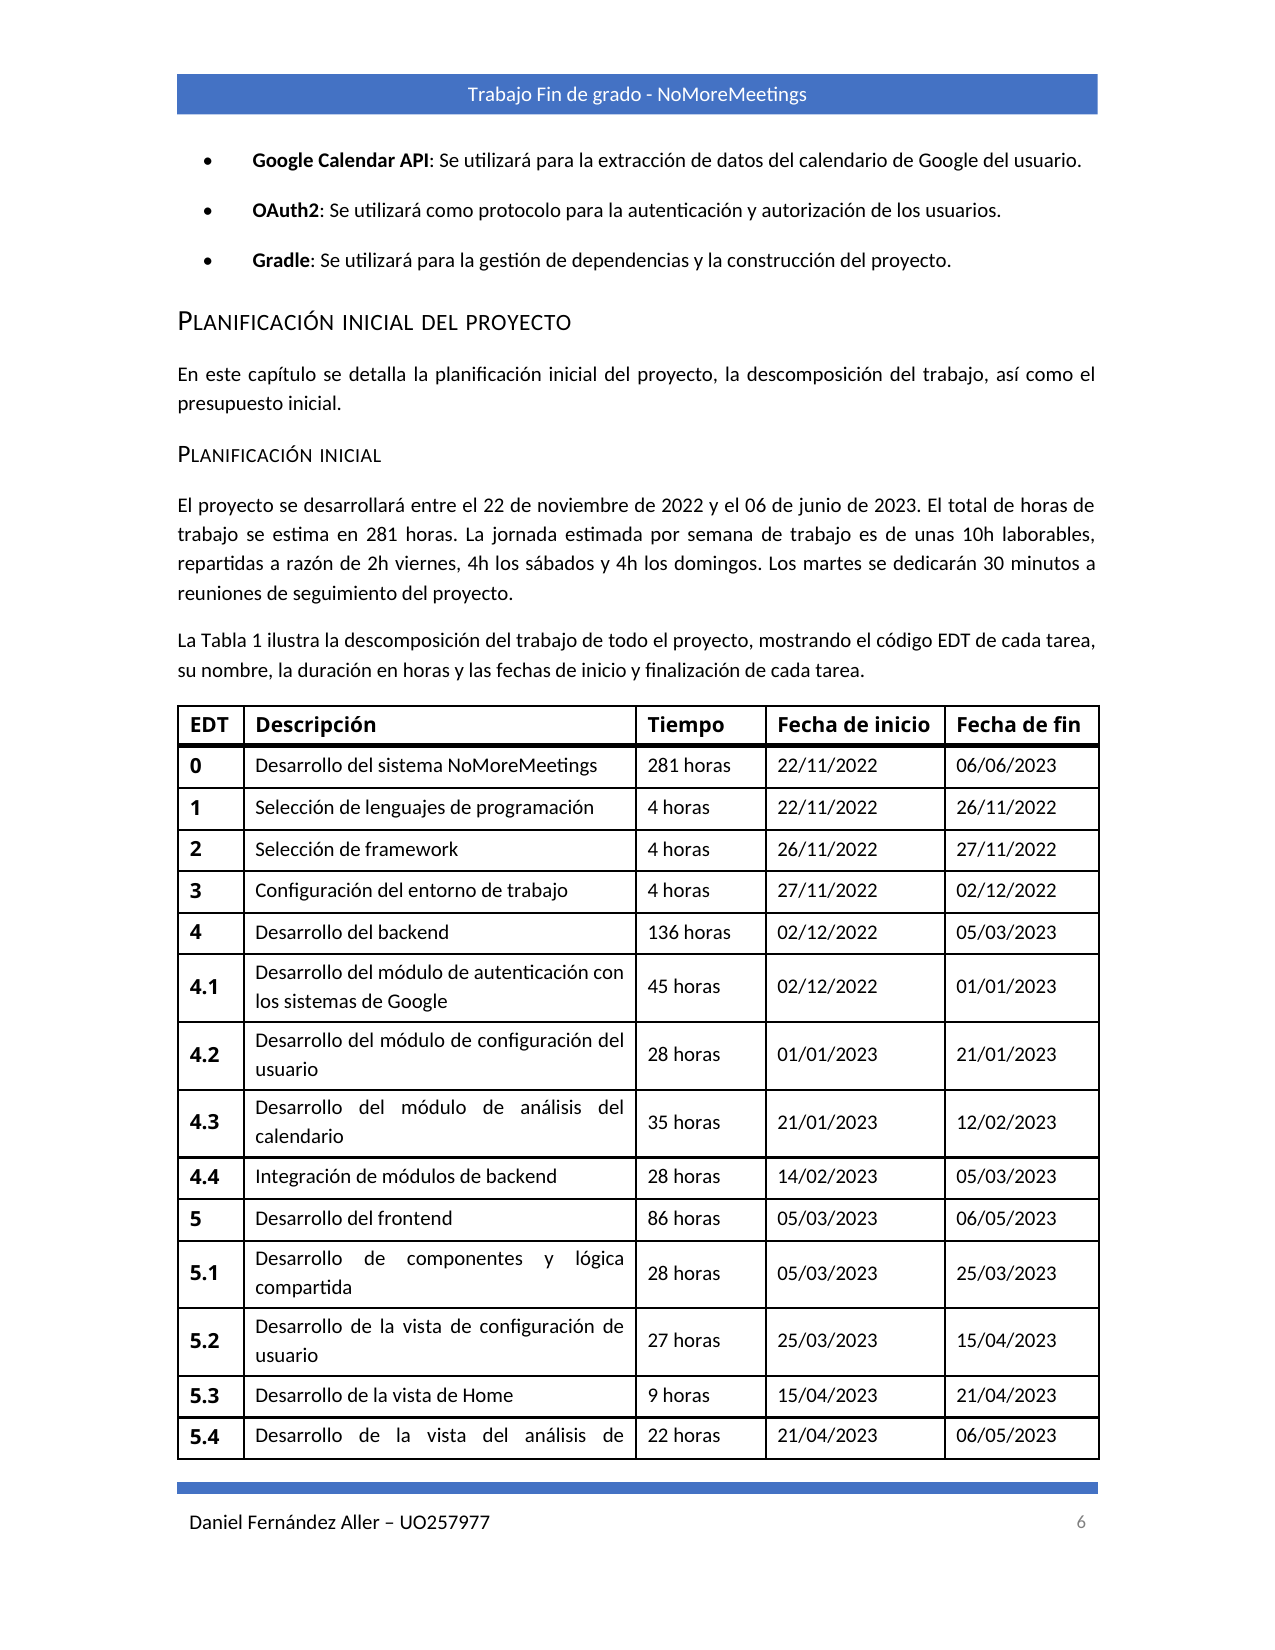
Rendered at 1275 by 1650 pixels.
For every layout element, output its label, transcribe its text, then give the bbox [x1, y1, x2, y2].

table_cell 01/01/2023 [946, 955, 1098, 1021]
table_cell 5.3 [179, 1377, 243, 1416]
table_cell Desarrollo de la vista de Home [245, 1377, 635, 1416]
table_cell 25/03/2023 [767, 1309, 944, 1375]
table_cell 14/02/2023 [767, 1159, 944, 1198]
table_cell Desarrollo de la vista de configuración de usuario [245, 1309, 635, 1375]
table_cell 5 [179, 1200, 243, 1239]
table_cell 28 horas [637, 1242, 765, 1307]
table_cell 28 horas [637, 1023, 765, 1089]
table_cell 281 horas [637, 748, 765, 787]
table_cell Integración de módulos de backend [245, 1159, 635, 1198]
table_cell 4 horas [637, 872, 765, 912]
table_cell Desarrollo del frontend [245, 1200, 635, 1239]
table_cell 35 horas [637, 1091, 765, 1156]
table_cell Configuración del entorno de trabajo [245, 872, 635, 912]
list Gradle: Se utilizará para la gestión de dependencias y la construcción del proyecto. [202, 248, 1098, 273]
table_cell 05/03/2023 [767, 1200, 944, 1239]
table_cell 21/01/2023 [946, 1023, 1098, 1089]
table_cell 4 [179, 914, 243, 953]
table_header Tiempo [637, 707, 765, 743]
table_cell 06/06/2023 [946, 748, 1098, 787]
table_cell 5.1 [179, 1242, 243, 1307]
table_cell 86 horas [637, 1200, 765, 1239]
table_cell 26/11/2022 [946, 789, 1098, 828]
table_cell 3 [179, 872, 243, 912]
subtitle Planificación inicial del proyecto [177, 302, 1098, 337]
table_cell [245, 1419, 635, 1458]
table_cell 4.4 [179, 1159, 243, 1198]
table_cell 15/04/2023 [767, 1377, 944, 1416]
list OAuth2: Se utilizará como protocolo para la autenticación y autorización de los usuarios. [202, 198, 1098, 223]
table_cell 45 horas [637, 955, 765, 1021]
table_cell 2 [179, 831, 243, 870]
table_header Fecha de inicio [767, 707, 944, 743]
table_cell Desarrollo del módulo de autenticación con los sistemas de Google [245, 955, 635, 1021]
table_cell Desarrollo del módulo de análisis del calendario [245, 1091, 635, 1156]
table_cell 02/12/2022 [767, 955, 944, 1021]
table_cell 9 horas [637, 1377, 765, 1416]
text En este capítulo se detalla la planificación inicial del proyecto, la descomposición del trabajo, así como el presupuesto inicial. [177, 361, 1098, 416]
table_cell 12/02/2023 [946, 1091, 1098, 1156]
table_cell 136 horas [637, 914, 765, 953]
text El proyecto se desarrollará entre el 22 de noviembre de 2022 y el 06 de junio de 2023. El total de horas de trabajo se estima en 281 horas. La jornada estimada por semana de trabajo es de unas 10h laborables, repartidas a razón de 2h viernes, 4h los sábados y 4h los domingos. Los martes se dedicarán 30 minutos a reuniones de seguimiento del proyecto. [177, 492, 1098, 605]
table_cell 21/04/2023 [767, 1419, 944, 1458]
table_cell Selección de framework [245, 831, 635, 870]
table_cell Desarrollo del sistema NoMoreMeetings [245, 748, 635, 787]
table_cell 15/04/2023 [946, 1309, 1098, 1375]
table_cell 21/04/2023 [946, 1377, 1098, 1416]
table_cell 27/11/2022 [767, 872, 944, 912]
table_cell 0 [179, 748, 243, 787]
table_cell 27/11/2022 [946, 831, 1098, 870]
table_cell 5.4 [179, 1419, 243, 1458]
table_cell 02/12/2022 [767, 914, 944, 953]
table_cell 06/05/2023 [946, 1419, 1098, 1458]
table_cell 02/12/2022 [946, 872, 1098, 912]
table_cell 1 [179, 789, 243, 828]
table_header EDT [179, 707, 243, 743]
table_cell 4.3 [179, 1091, 243, 1156]
table_cell 05/03/2023 [767, 1242, 944, 1307]
table_cell 25/03/2023 [946, 1242, 1098, 1307]
table_cell 06/05/2023 [946, 1200, 1098, 1239]
table_cell 05/03/2023 [946, 1159, 1098, 1198]
table_cell Desarrollo del backend [245, 914, 635, 953]
table_cell Selección de lenguajes de programación [245, 789, 635, 828]
table_header Fecha de fin [946, 707, 1098, 743]
table_cell Desarrollo de componentes y lógica compartida [245, 1242, 635, 1307]
table_cell Desarrollo del módulo de configuración del usuario [245, 1023, 635, 1089]
table_cell 4.1 [179, 955, 243, 1021]
table_header Descripción [245, 707, 635, 743]
table_cell 5.2 [179, 1309, 243, 1375]
table_cell 28 horas [637, 1159, 765, 1198]
table_cell 22/11/2022 [767, 748, 944, 787]
text La Tabla 1 ilustra la descomposición del trabajo de todo el proyecto, mostrando el código EDT de cada tarea, su nombre, la duración en horas y las fechas de inicio y finalización de cada tarea. [177, 628, 1098, 682]
table_cell 26/11/2022 [767, 831, 944, 870]
table_cell 01/01/2023 [767, 1023, 944, 1089]
subtitle Planificación inicial [177, 438, 1098, 469]
table_cell 4 horas [637, 831, 765, 870]
table_cell 27 horas [637, 1309, 765, 1375]
table_cell 21/01/2023 [767, 1091, 944, 1156]
list Google Calendar API: Se utilizará para la extracción de datos del calendario de Google del usuario. [202, 148, 1098, 173]
table_cell 22 horas [637, 1419, 765, 1458]
table_cell 4.2 [179, 1023, 243, 1089]
table_cell 05/03/2023 [946, 914, 1098, 953]
table_cell 22/11/2022 [767, 789, 944, 828]
table_cell 4 horas [637, 789, 765, 828]
